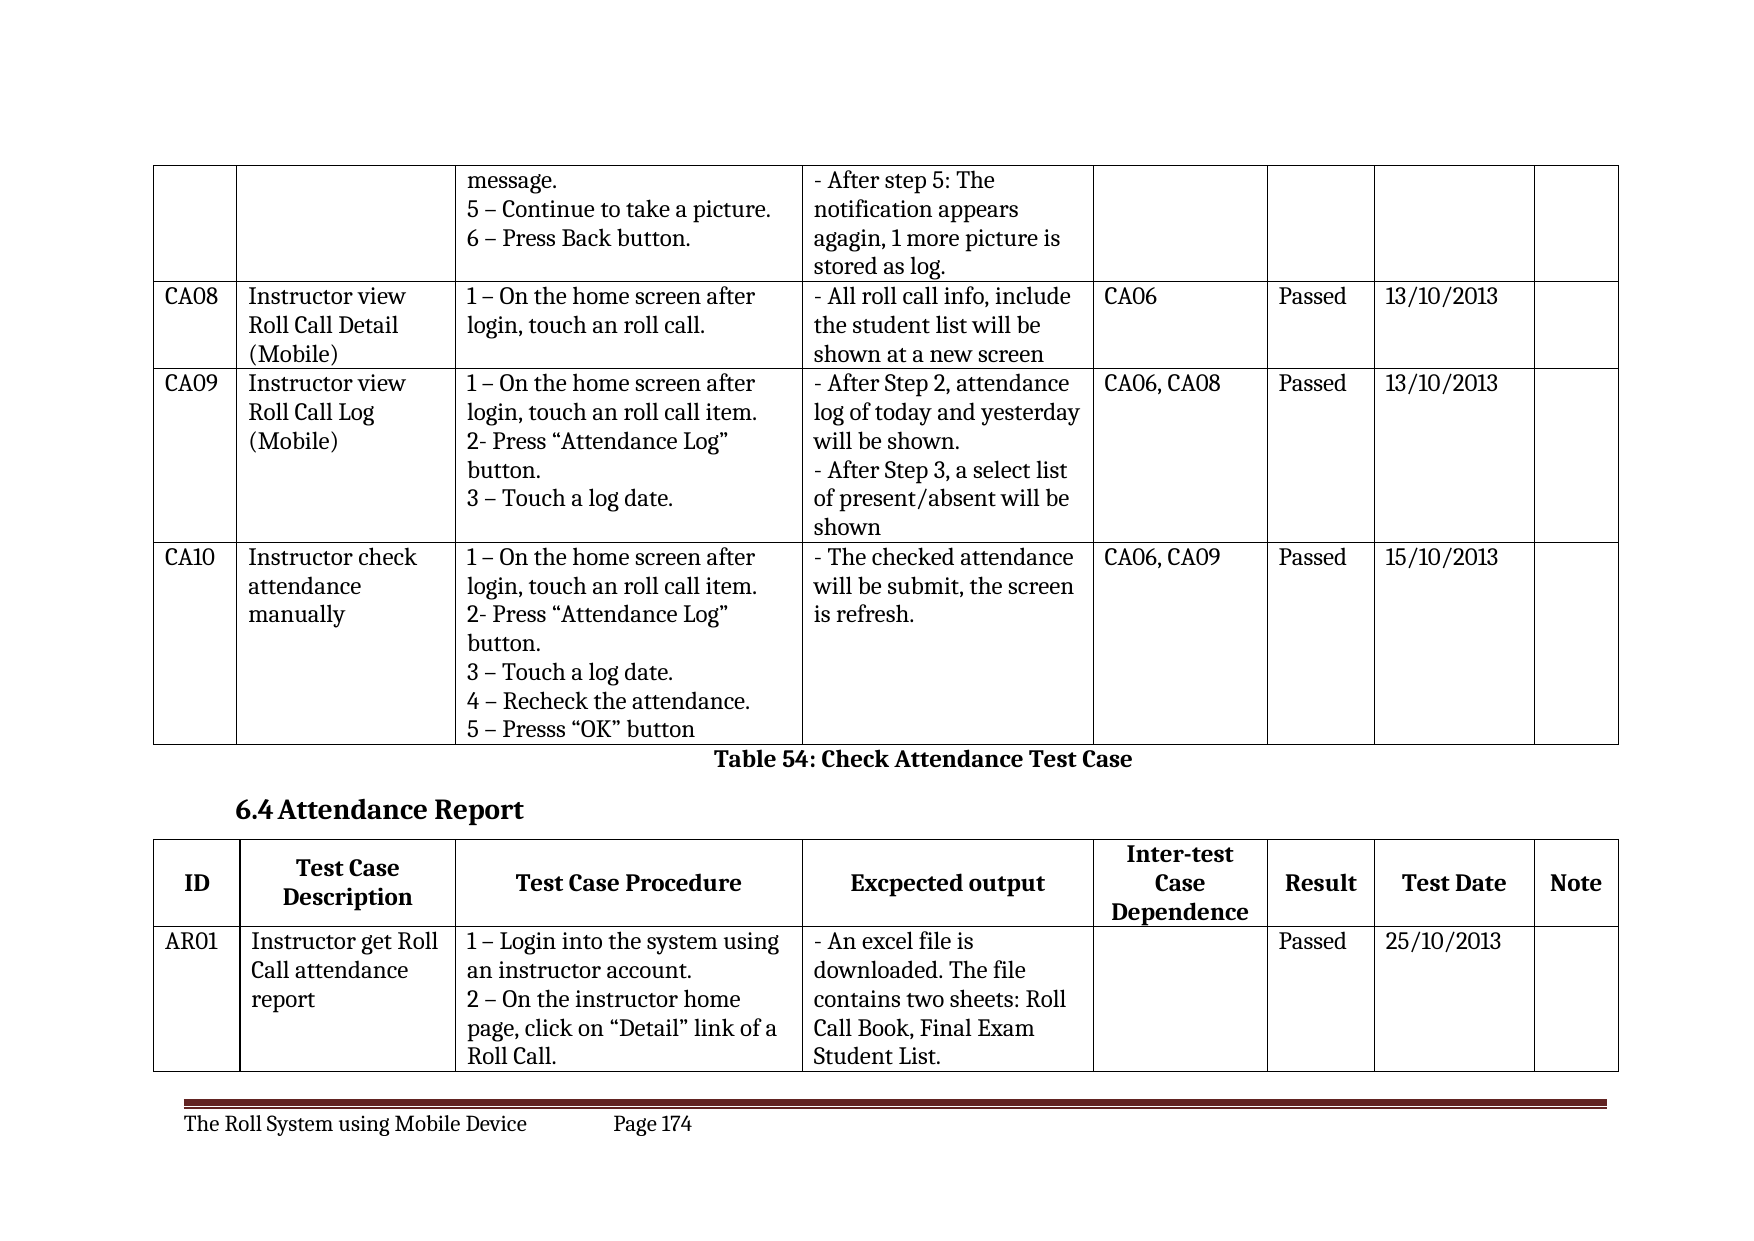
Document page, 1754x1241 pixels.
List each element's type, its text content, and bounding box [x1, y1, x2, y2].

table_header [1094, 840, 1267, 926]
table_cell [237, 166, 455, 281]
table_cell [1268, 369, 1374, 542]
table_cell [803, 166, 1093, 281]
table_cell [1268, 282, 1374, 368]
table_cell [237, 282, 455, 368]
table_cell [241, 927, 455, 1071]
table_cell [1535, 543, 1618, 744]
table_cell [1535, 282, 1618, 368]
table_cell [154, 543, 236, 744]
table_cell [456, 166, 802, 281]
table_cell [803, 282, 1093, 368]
list Table 54: Check Attendance Test Case [240, 745, 1607, 774]
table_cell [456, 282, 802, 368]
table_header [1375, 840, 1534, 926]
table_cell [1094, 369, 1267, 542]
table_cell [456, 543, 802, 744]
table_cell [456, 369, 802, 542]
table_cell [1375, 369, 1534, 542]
subtitle Attendance Report [235, 793, 1607, 826]
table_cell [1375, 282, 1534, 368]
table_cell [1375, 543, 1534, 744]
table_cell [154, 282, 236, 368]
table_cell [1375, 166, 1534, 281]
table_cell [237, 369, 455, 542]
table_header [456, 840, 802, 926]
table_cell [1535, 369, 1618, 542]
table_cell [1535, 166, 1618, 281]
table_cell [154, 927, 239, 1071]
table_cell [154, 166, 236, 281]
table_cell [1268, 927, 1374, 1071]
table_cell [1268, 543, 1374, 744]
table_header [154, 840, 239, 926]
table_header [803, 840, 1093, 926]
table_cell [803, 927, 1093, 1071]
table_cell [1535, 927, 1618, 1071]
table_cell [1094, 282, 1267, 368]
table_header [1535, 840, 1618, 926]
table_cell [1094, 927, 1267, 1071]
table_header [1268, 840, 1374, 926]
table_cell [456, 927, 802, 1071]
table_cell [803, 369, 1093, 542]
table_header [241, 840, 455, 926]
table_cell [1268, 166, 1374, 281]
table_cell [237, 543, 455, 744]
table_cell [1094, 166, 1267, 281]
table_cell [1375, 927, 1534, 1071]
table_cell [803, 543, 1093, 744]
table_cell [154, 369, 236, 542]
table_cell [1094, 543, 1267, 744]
